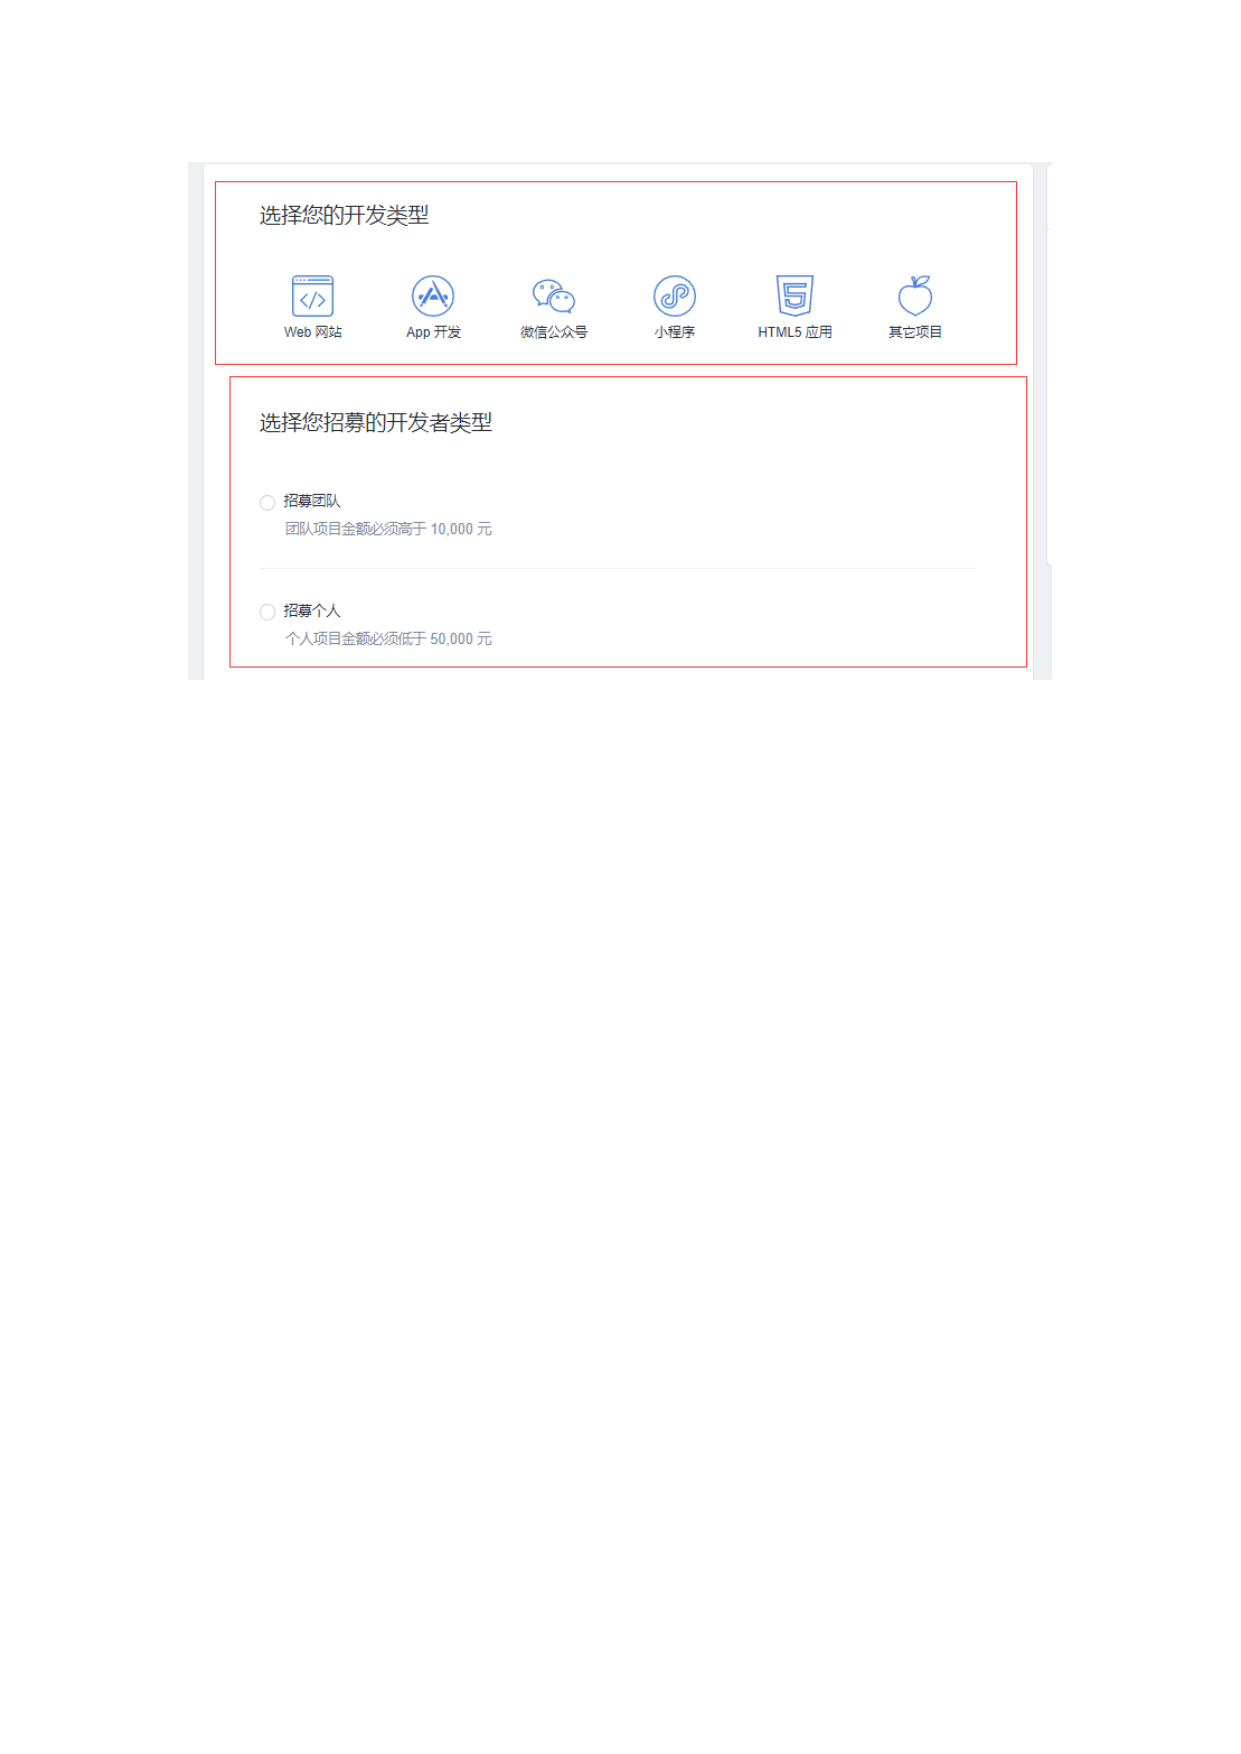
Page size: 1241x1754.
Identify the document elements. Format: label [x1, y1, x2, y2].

picture [187, 162, 1053, 680]
